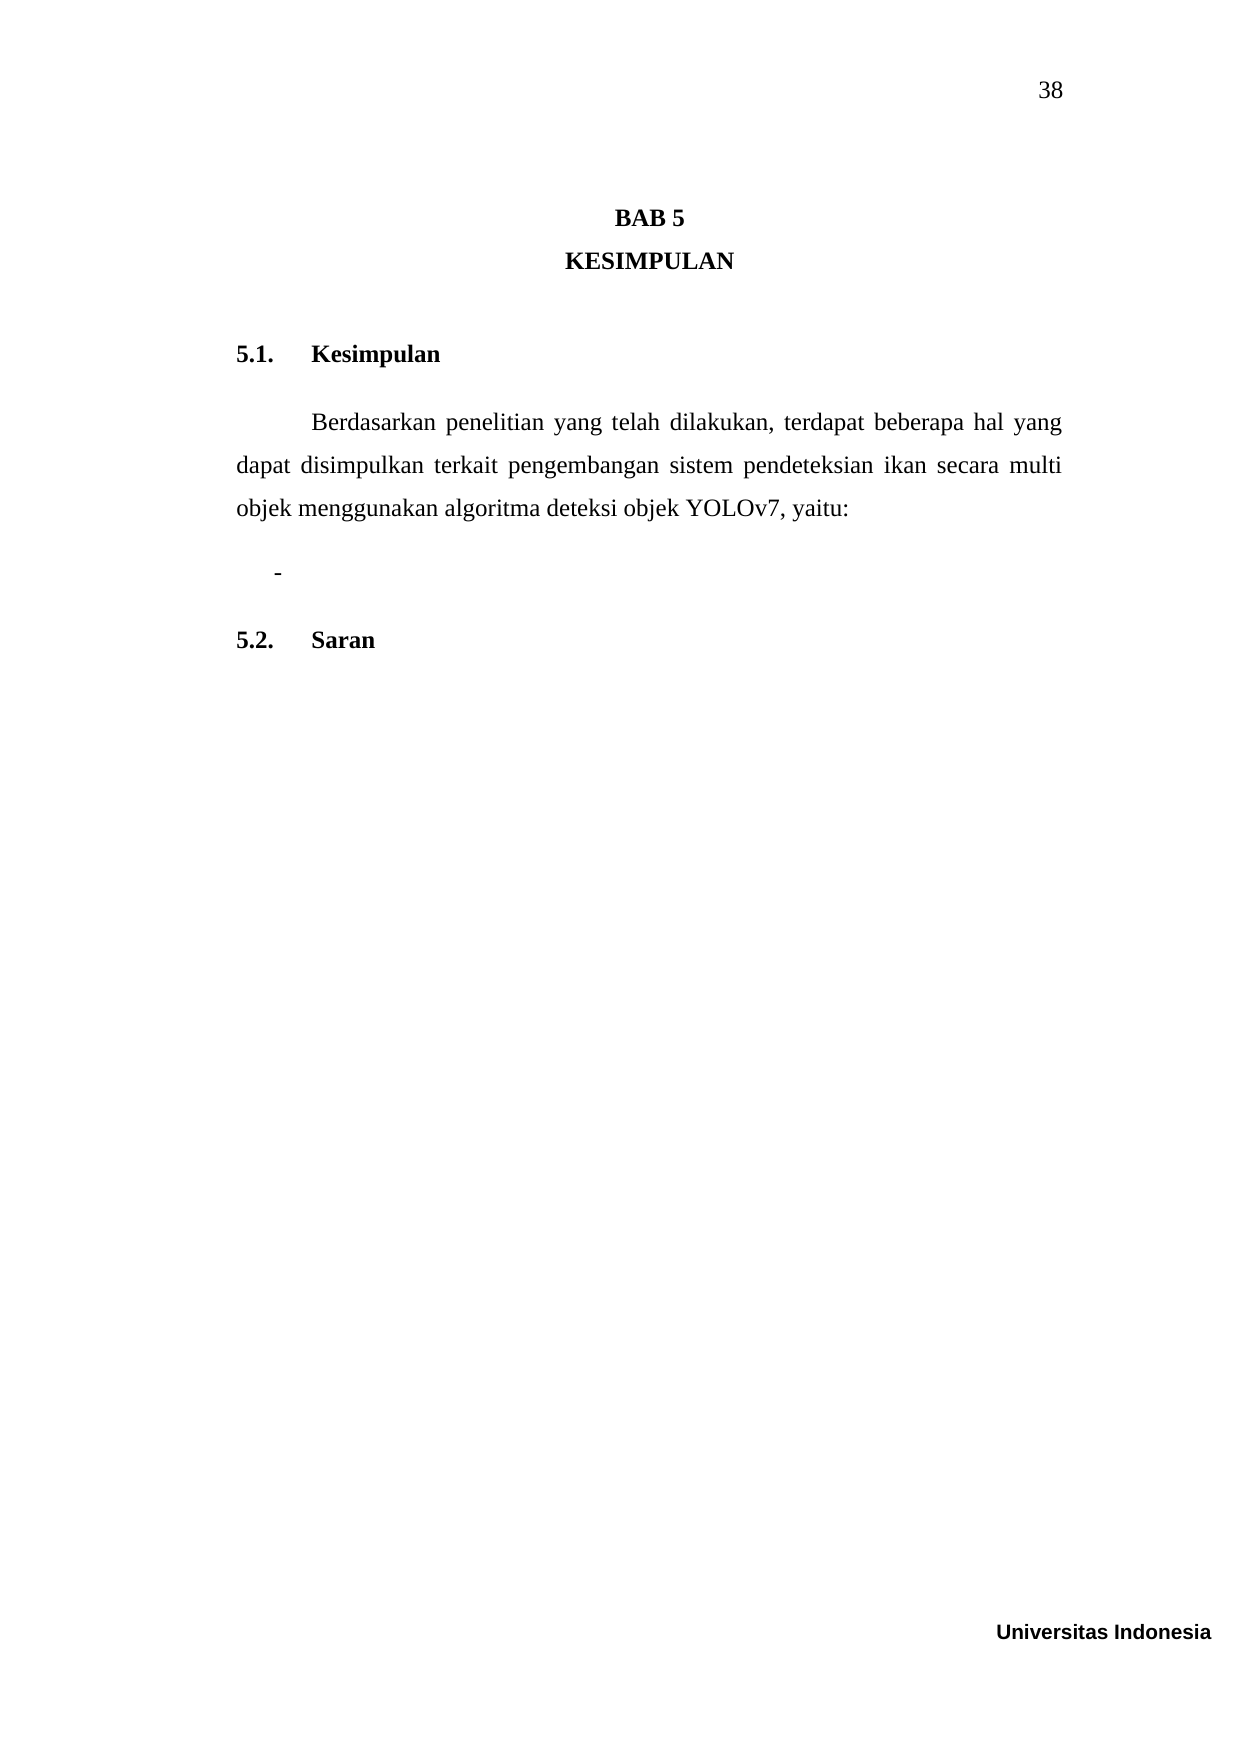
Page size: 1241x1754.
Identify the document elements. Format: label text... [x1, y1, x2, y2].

subtitle Kesimpulan [236, 339, 1063, 368]
text Berdasarkan penelitian yang telah dilakukan, terdapat beberapa hal yang dapat disimpulkan terkait pengembangan sistem pendeteksian ikan secara multi objek menggunakan algoritma deteksi objek YOLOv7, yaitu: [236, 407, 1063, 522]
subtitle KESIMPULAN [236, 203, 1063, 275]
subtitle Saran [236, 626, 1063, 654]
